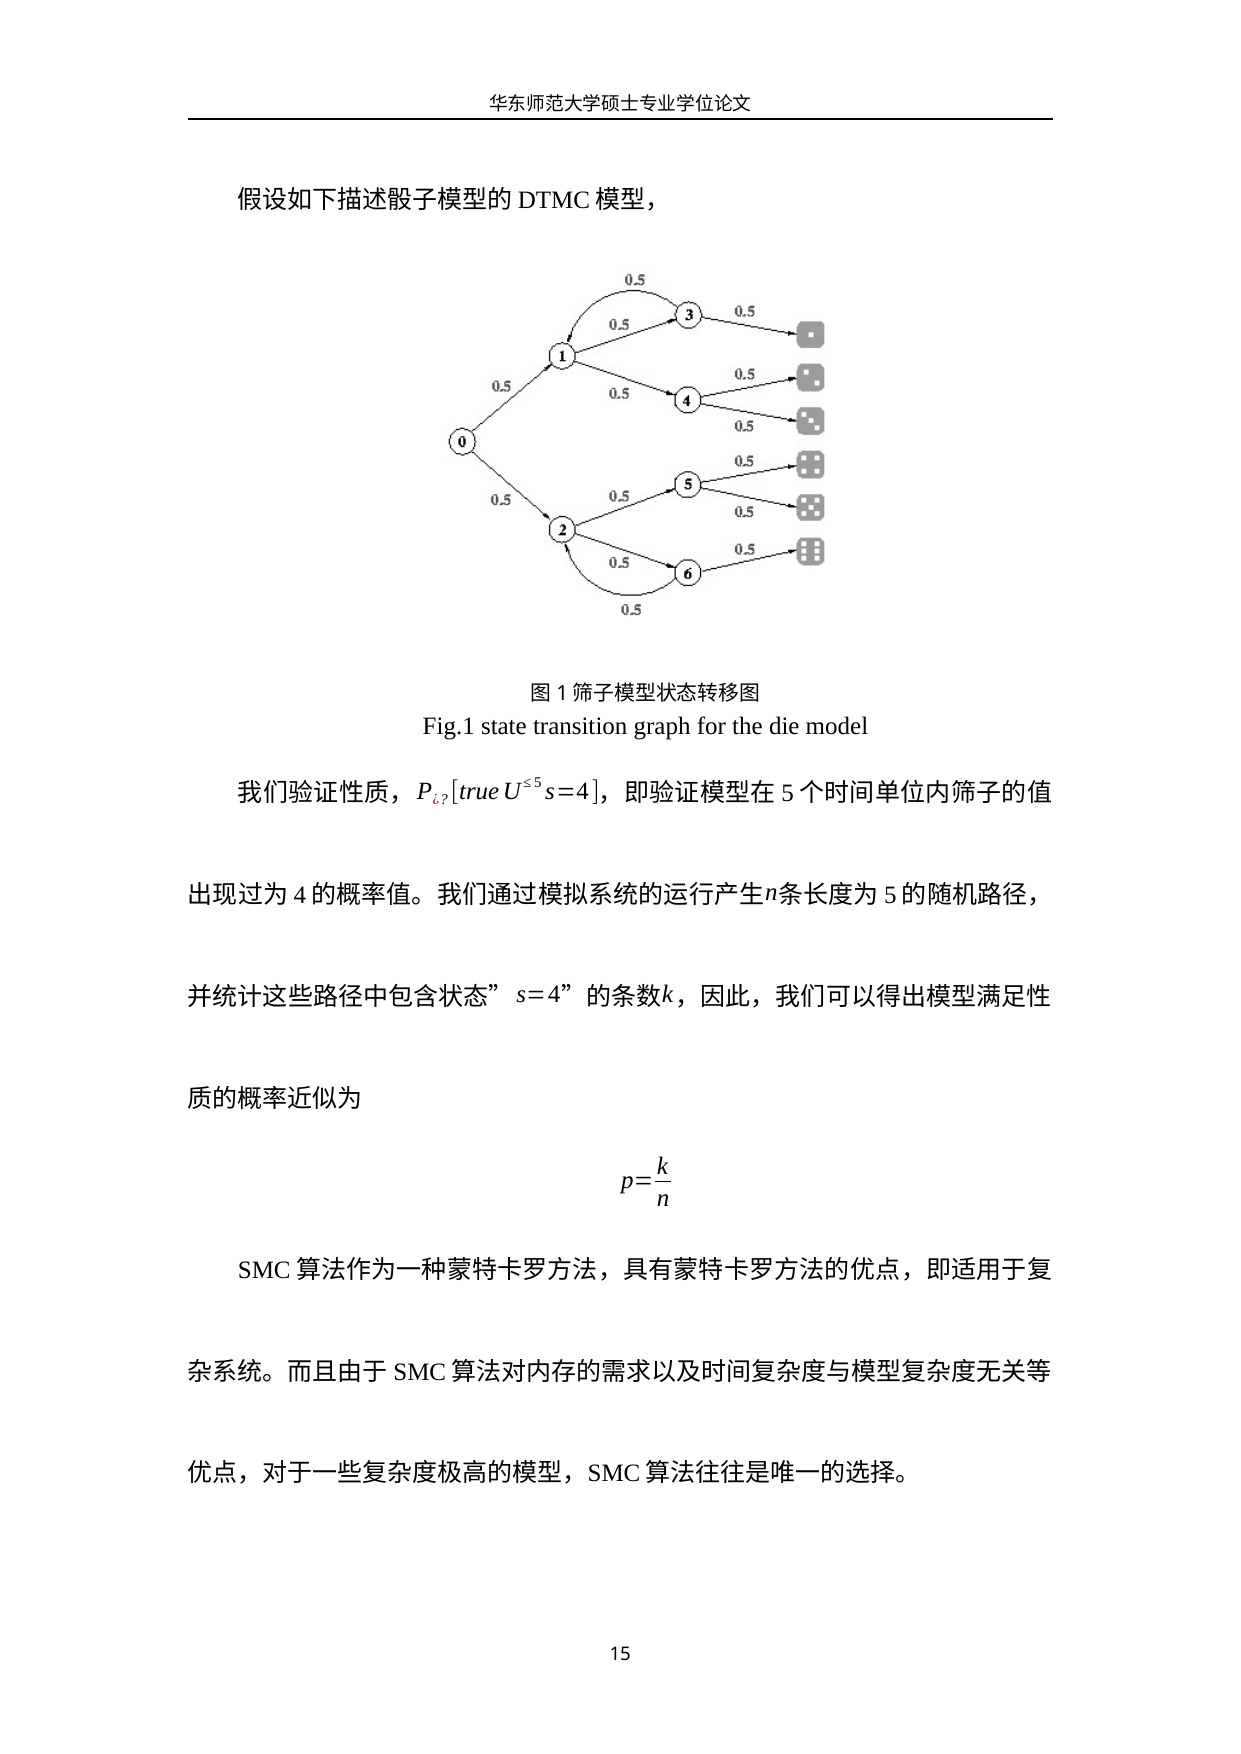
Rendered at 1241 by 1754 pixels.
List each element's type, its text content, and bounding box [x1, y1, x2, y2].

text 假设如下描述骰子模型的DTMC模型， [187, 164, 1053, 232]
text 我们验证性质，，即验证模型在5个时间单位内筛子的值出现过为4的概率值。我们通过模拟系统的运行产生条长度为5的随机路径，并统计这些路径中包含状态””的条数，因此，我们可以得出模型满足性质的概率近似为 [187, 757, 1053, 1130]
text SMC算法作为一种蒙特卡罗方法，具有蒙特卡罗方法的优点，即适用于复杂系统。而且由于SMC算法对内存的需求以及时间复杂度与模型复杂度无关等优点，对于一些复杂度极高的模型，SMC算法往往是唯一的选择。 [187, 1233, 1053, 1505]
text Fig.1 state transition graph for the die model [187, 708, 1053, 742]
text 图 1 筛子模型状态转移图 [187, 674, 1053, 708]
picture [438, 249, 851, 626]
